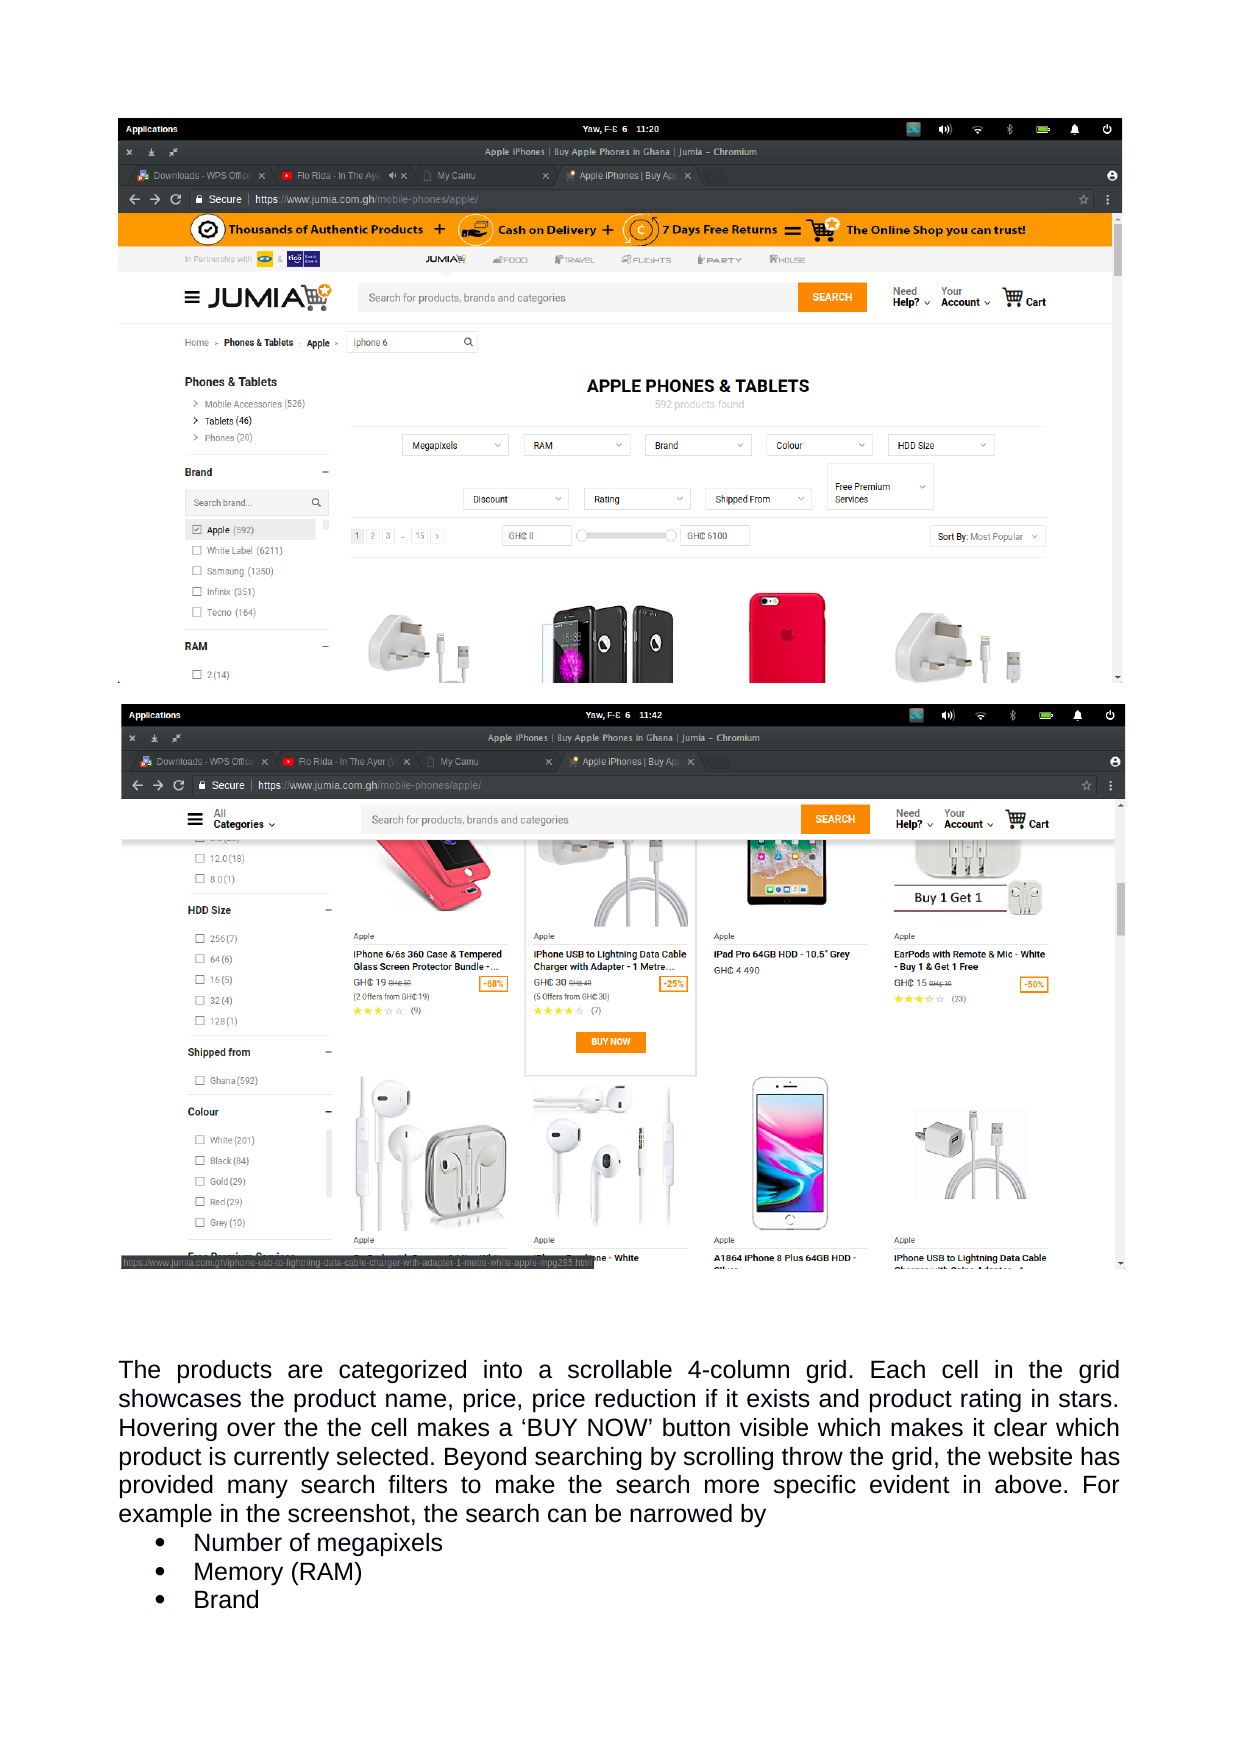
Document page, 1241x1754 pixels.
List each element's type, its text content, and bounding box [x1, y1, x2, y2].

picture [121, 704, 1126, 1269]
picture [118, 118, 1123, 683]
list Number of megapixels [156, 1528, 1122, 1557]
list Brand [156, 1585, 1122, 1614]
list Memory (RAM) [156, 1557, 1122, 1585]
text The products are categorized into a scrollable 4-column grid. Each cell in the grid showcases the product name, price, price reduction if it exists and product rating in stars. Hovering over the the cell makes a ‘BUY NOW’ button visible which makes it clear which product is currently selected. Beyond searching by scrolling throw the grid, the website has provided many search filters to make the search more specific evident in above. For example in the screenshot, the search can be narrowed by [118, 1355, 1122, 1528]
